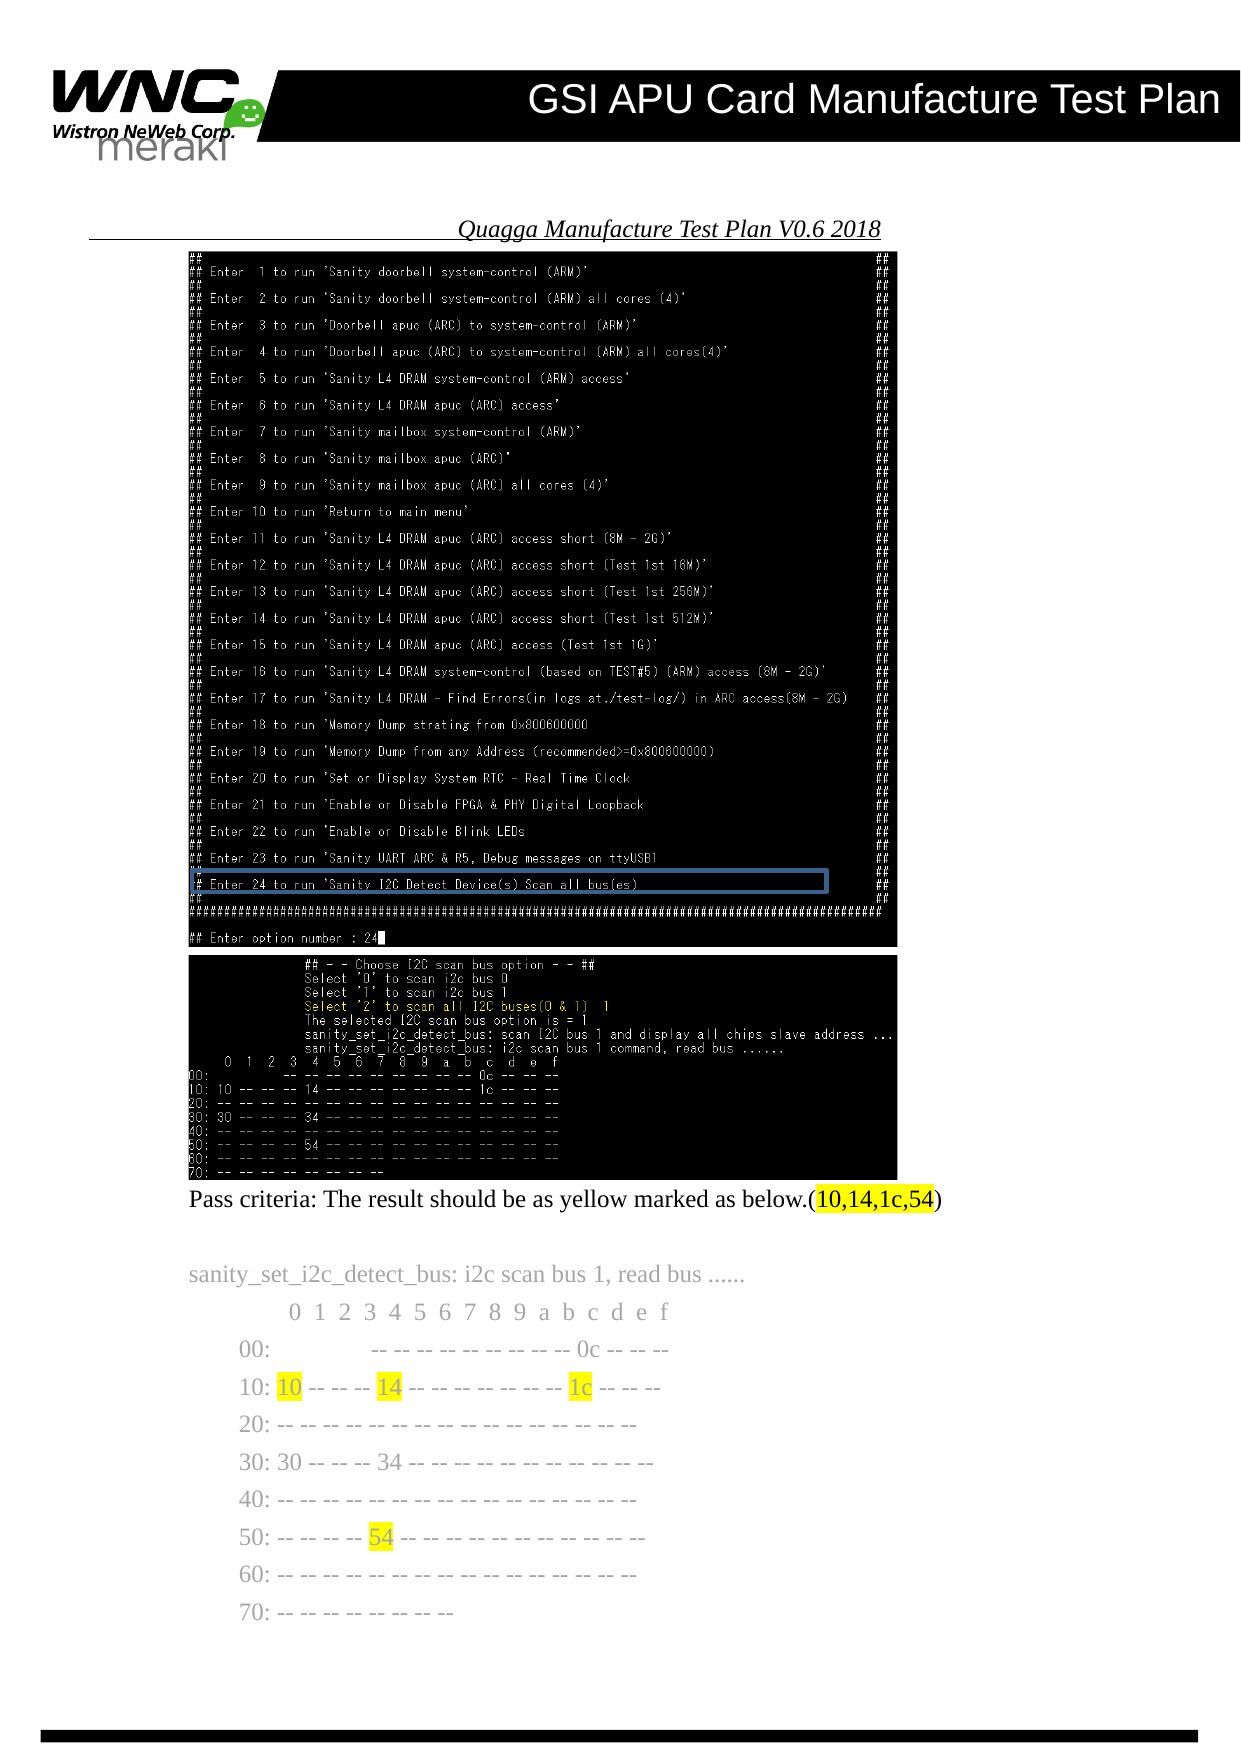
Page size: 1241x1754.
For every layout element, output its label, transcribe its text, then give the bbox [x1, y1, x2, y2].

text 10: 10 -- -- -- 14 -- -- -- -- -- -- -- 1c -- -- -- [189, 1367, 1152, 1405]
picture [188, 251, 898, 947]
text Pass criteria: The result should be as yellow marked as below.(10,14,1c,54) [139, 1180, 1152, 1217]
text 20: -- -- -- -- -- -- -- -- -- -- -- -- -- -- -- -- [189, 1405, 1152, 1442]
text 70: -- -- -- -- -- -- -- -- [189, 1592, 1152, 1630]
picture [0, 28, 1241, 172]
text 00: -- -- -- -- -- -- -- -- -- 0c -- -- -- [189, 1330, 1152, 1367]
text 40: -- -- -- -- -- -- -- -- -- -- -- -- -- -- -- -- [189, 1480, 1152, 1517]
picture [188, 955, 898, 1180]
text 30: 30 -- -- -- 34 -- -- -- -- -- -- -- -- -- -- -- [189, 1442, 1152, 1480]
text 60: -- -- -- -- -- -- -- -- -- -- -- -- -- -- -- -- [189, 1555, 1152, 1592]
text sanity_set_i2c_detect_bus: i2c scan bus 1, read bus ...... [89, 1255, 1152, 1292]
text 0 1 2 3 4 5 6 7 8 9 a b c d e f [89, 1292, 1152, 1330]
text 50: -- -- -- -- 54 -- -- -- -- -- -- -- -- -- -- -- [189, 1517, 1152, 1555]
